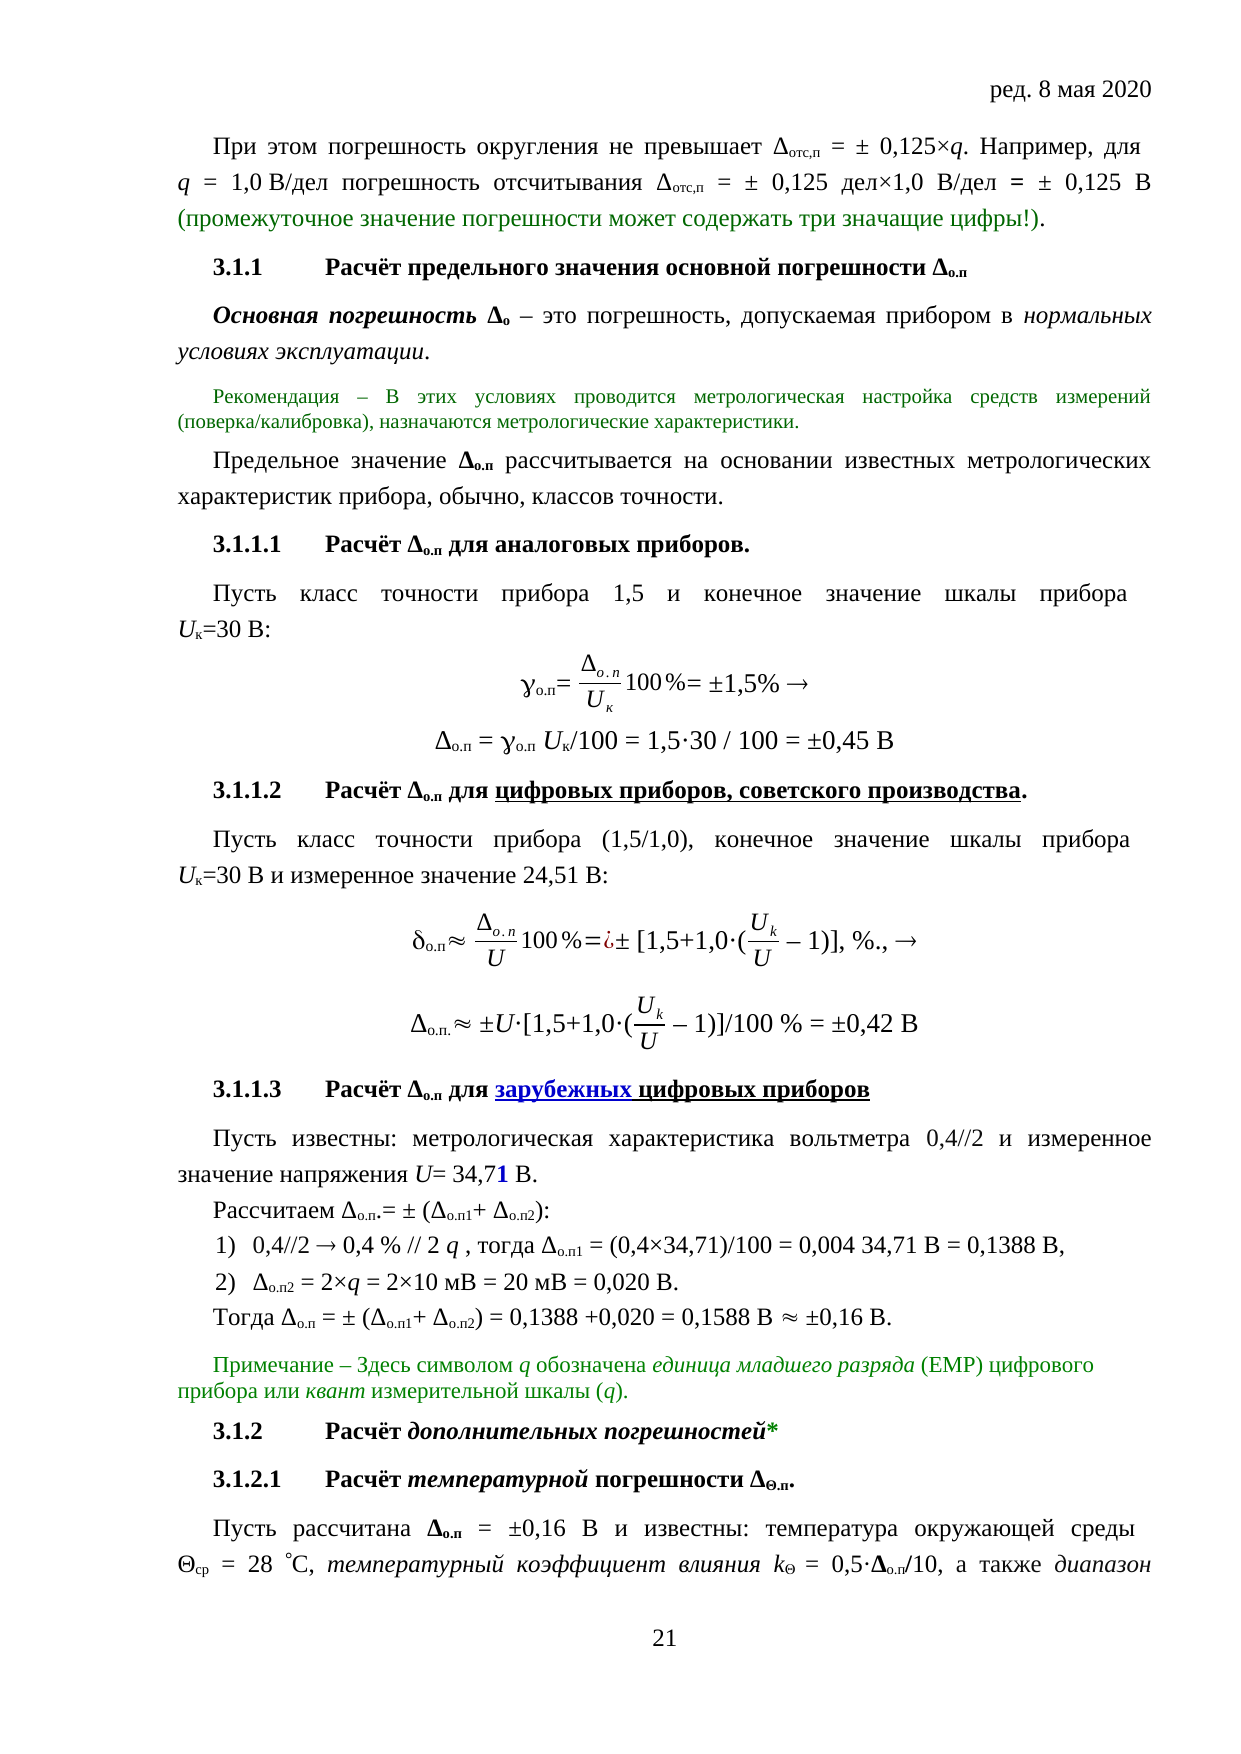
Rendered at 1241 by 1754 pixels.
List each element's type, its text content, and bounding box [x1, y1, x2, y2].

list Расчёт ∆о.п для цифровых приборов, советского производства. [177, 776, 1152, 804]
text ∆о.п. ±U·[1,5+1,0·( – 1)]/100 % = ±0,42 В [177, 991, 1152, 1054]
text ∆о.п = о.п Uк/100 = 1,5·30 / 100 = ±0,45 В [177, 724, 1152, 755]
list Расчёт температурной погрешности ∆Θ.п. [177, 1464, 1152, 1493]
list Расчёт предельного значения основной погрешности ∆о.п [177, 252, 1152, 280]
list Δо.п2 = 2×q = 2×10 мВ = 20 мВ = 0,020 В. [215, 1267, 1152, 1295]
text Примечание – Здесь символом q обозначена единица младшего разряда (ЕМР) цифрового прибора или квант измерительной шкалы (q). [177, 1351, 1152, 1404]
list 0,4//2 0,4 % // 2 q , тогда Δо.п1 = (0,4×34,71)/100 = 0,004 34,71 В = 0,1388 В, [215, 1231, 1152, 1259]
text При этом погрешность округления не превышает Δотс,п = ± 0,125×q. Например, для q = 1,0 В/дел погрешность отсчитывания Δотс,п = ± 0,125 дел×1,0 В/дел = ± 0,125 В (промежуточное значение погрешности может содержать три значащие цифры!). [177, 131, 1152, 232]
list Расчёт дополнительных погрешностей* [177, 1416, 1152, 1445]
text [177, 1513, 1152, 1578]
text Рекомендация – В этих условиях проводится метрологическая настройка средств измерений (поверка/калибровка), назначаются метрологические характеристики. [177, 384, 1152, 433]
list Расчёт ∆о.п для аналоговых приборов. [177, 529, 1152, 558]
text Основная погрешность Δо – это погрешность, допускаемая прибором в нормальных условиях эксплуатации. [177, 300, 1152, 365]
text Пусть класс точности прибора 1,5 и конечное значение шкалы прибора Uк=30 В: [177, 578, 1152, 643]
list Расчёт ∆о.п для зарубежных цифровых приборов [177, 1074, 1152, 1103]
text Пусть класс точности прибора (1,5/1,0), конечное значение шкалы прибора Uк=30 В и измеренное значение 24,51 В: [177, 824, 1152, 889]
text Пусть известны: метрологическая характеристика вольтметра 0,4//2 и измеренное значение напряжения U= 34,71 В. [177, 1123, 1152, 1187]
text Рассчитаем Δо.п.= ± (Δо.п1+ Δо.п2): [177, 1195, 1152, 1223]
text Тогда Δо.п = ± (Δо.п1+ Δо.п2) = 0,1388 +0,020 = 0,1588 В ±0,16 В. [177, 1302, 1152, 1331]
text о.п ± [1,5+1,0·( – 1)], %., [177, 908, 1152, 971]
text Предельное значение ∆о.п рассчитывается на основании известных метрологических характеристик прибора, обычно, классов точности. [177, 445, 1152, 510]
text о.п= = ±1,5% [177, 650, 1152, 716]
